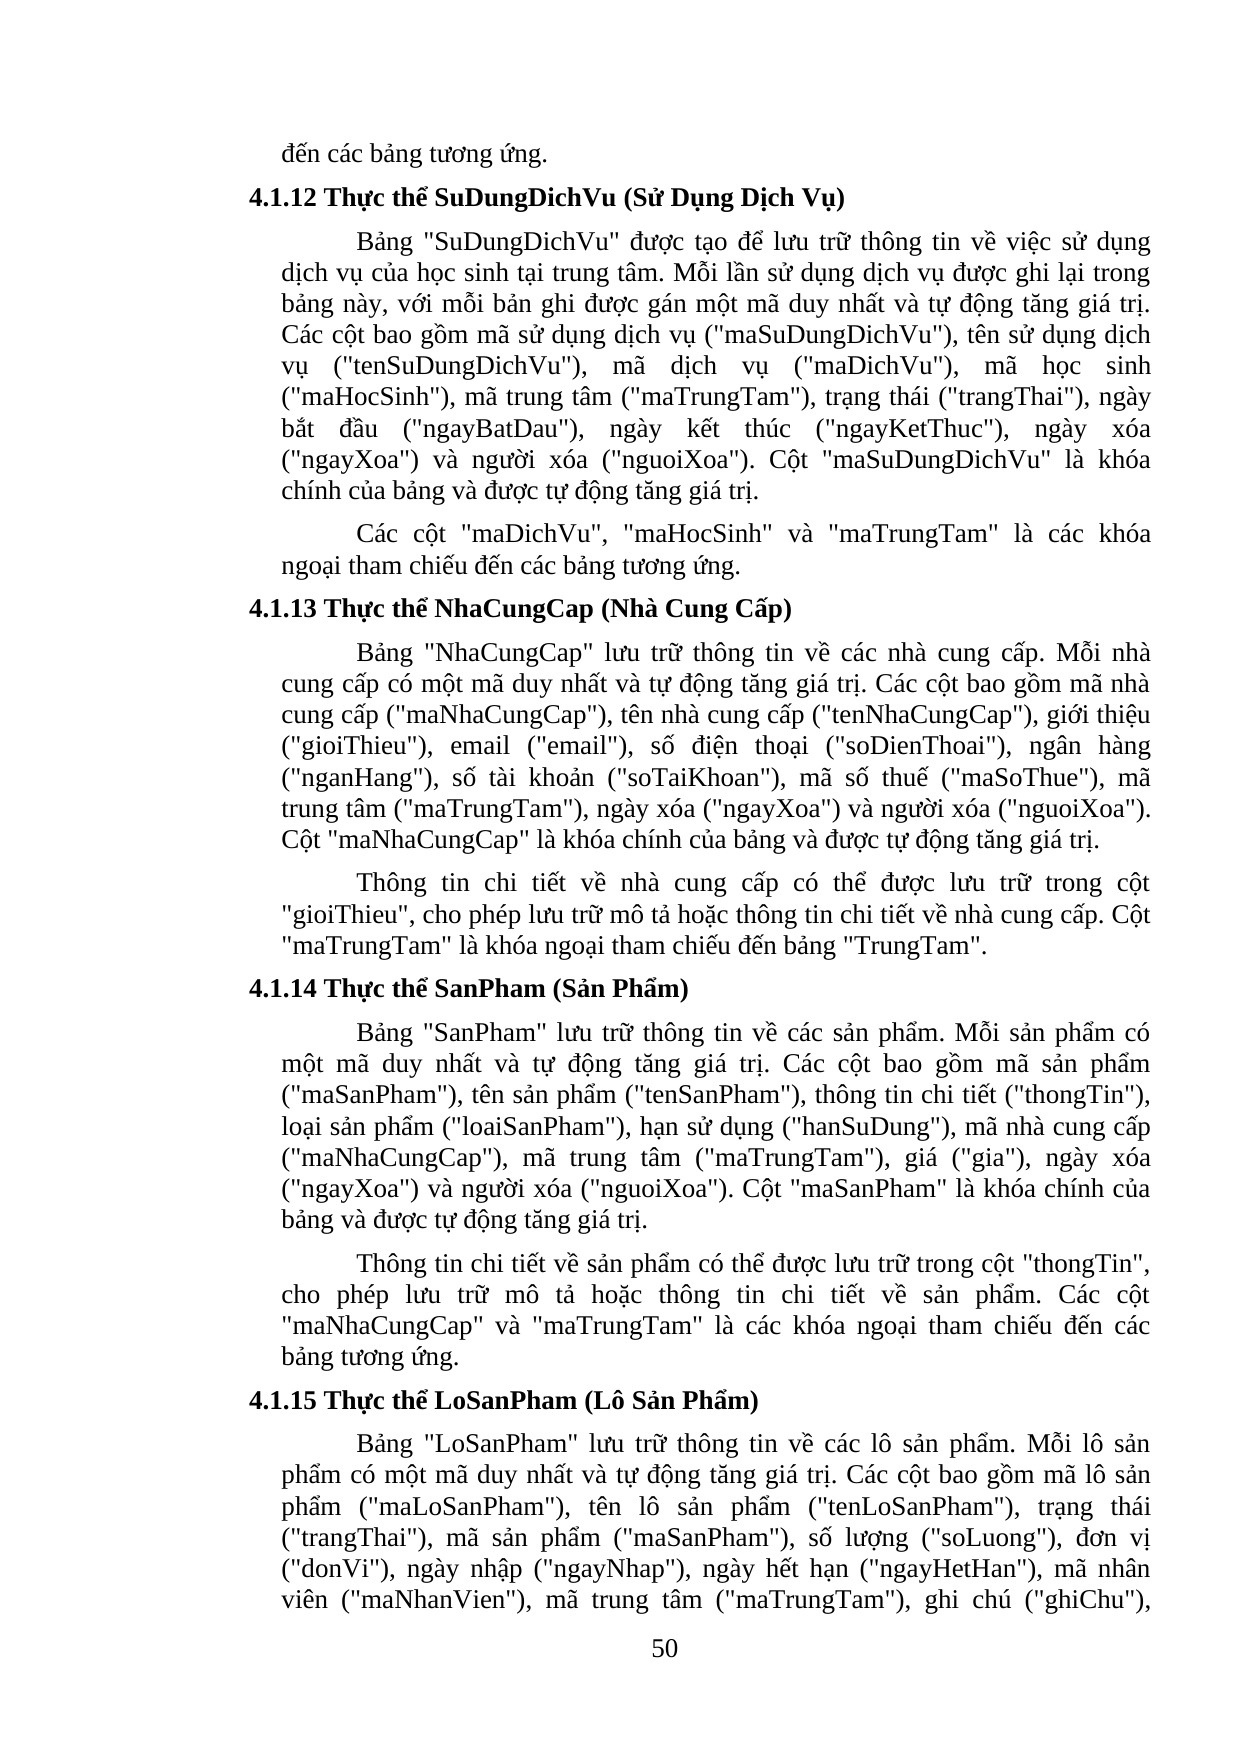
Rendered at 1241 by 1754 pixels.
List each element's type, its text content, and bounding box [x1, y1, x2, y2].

text Bảng "NhaCungCap" lưu trữ thông tin về các nhà cung cấp. Mỗi nhà cung cấp có một mã duy nhất và tự động tăng giá trị. Các cột bao gồm mã nhà cung cấp ("maNhaCungCap"), tên nhà cung cấp ("tenNhaCungCap"), giới thiệu ("gioiThieu"), email ("email"), số điện thoại ("soDienThoai"), ngân hàng ("nganHang"), số tài khoản ("soTaiKhoan"), mã số thuế ("maSoThue"), mã trung tâm ("maTrungTam"), ngày xóa ("ngayXoa") và người xóa ("nguoiXoa"). Cột "maNhaCungCap" là khóa chính của bảng và được tự động tăng giá trị. [281, 636, 1152, 854]
subtitle 4.1.15 Thực thể LoSanPham (Lô Sản Phẩm) [249, 1384, 1230, 1415]
text Thông tin chi tiết về nhà cung cấp có thể được lưu trữ trong cột "gioiThieu", cho phép lưu trữ mô tả hoặc thông tin chi tiết về nhà cung cấp. Cột "maTrungTam" là khóa ngoại tham chiếu đến bảng "TrungTam". [281, 867, 1152, 960]
subtitle 4.1.13 Thực thể NhaCungCap (Nhà Cung Cấp) [249, 592, 1230, 623]
text Các cột "maDichVu", "maHocSinh" và "maTrungTam" là các khóa ngoại tham chiếu đến các bảng tương ứng. [281, 518, 1152, 580]
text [281, 1427, 1152, 1614]
text Bảng "SuDungDichVu" được tạo để lưu trữ thông tin về việc sử dụng dịch vụ của học sinh tại trung tâm. Mỗi lần sử dụng dịch vụ được ghi lại trong bảng này, với mỗi bản ghi được gán một mã duy nhất và tự động tăng giá trị. Các cột bao gồm mã sử dụng dịch vụ ("maSuDungDichVu"), tên sử dụng dịch vụ ("tenSuDungDichVu"), mã dịch vụ ("maDichVu"), mã học sinh ("maHocSinh"), mã trung tâm ("maTrungTam"), trạng thái ("trangThai"), ngày bắt đầu ("ngayBatDau"), ngày kết thúc ("ngayKetThuc"), ngày xóa ("ngayXoa") và người xóa ("nguoiXoa"). Cột "maSuDungDichVu" là khóa chính của bảng và được tự động tăng giá trị. [281, 225, 1152, 505]
text Thông tin chi tiết về sản phẩm có thể được lưu trữ trong cột "thongTin", cho phép lưu trữ mô tả hoặc thông tin chi tiết về sản phẩm. Các cột "maNhaCungCap" và "maTrungTam" là các khóa ngoại tham chiếu đến các bảng tương ứng. [281, 1247, 1152, 1371]
text Bảng "SanPham" lưu trữ thông tin về các sản phẩm. Mỗi sản phẩm có một mã duy nhất và tự động tăng giá trị. Các cột bao gồm mã sản phẩm ("maSanPham"), tên sản phẩm ("tenSanPham"), thông tin chi tiết ("thongTin"), loại sản phẩm ("loaiSanPham"), hạn sử dụng ("hanSuDung"), mã nhà cung cấp ("maNhaCungCap"), mã trung tâm ("maTrungTam"), giá ("gia"), ngày xóa ("ngayXoa") và người xóa ("nguoiXoa"). Cột "maSanPham" là khóa chính của bảng và được tự động tăng giá trị. [281, 1016, 1152, 1234]
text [281, 137, 1152, 169]
subtitle 4.1.12 Thực thể SuDungDichVu (Sử Dụng Dịch Vụ) [249, 181, 1230, 212]
subtitle 4.1.14 Thực thể SanPham (Sản Phẩm) [249, 972, 1230, 1004]
